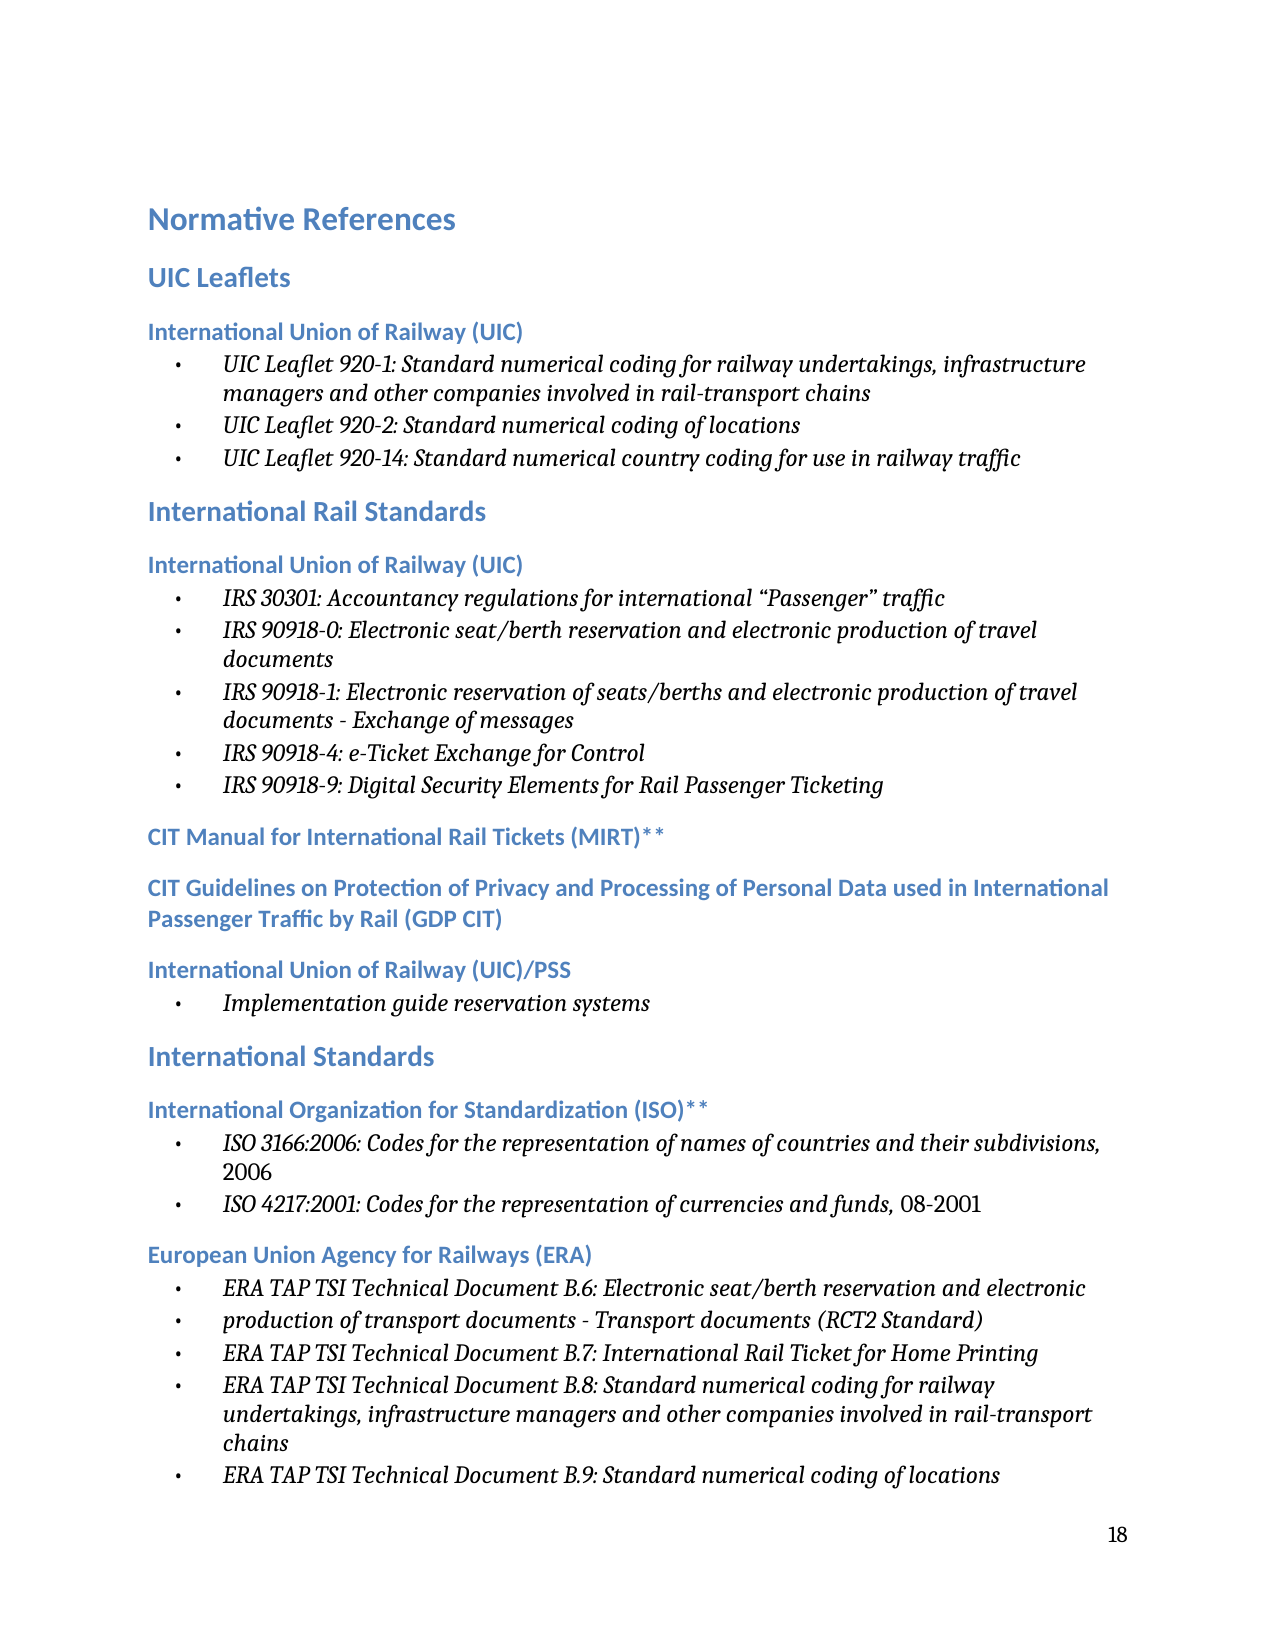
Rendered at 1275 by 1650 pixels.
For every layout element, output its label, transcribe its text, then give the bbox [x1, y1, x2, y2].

list ERA TAP TSI Technical Document B.8: Standard numerical coding for railway undertakings, infrastructure managers and other companies involved in rail-transport chains [173, 1371, 1127, 1458]
list IRS 90918-4: e-Ticket Exchange for Control [173, 739, 1127, 768]
list ERA TAP TSI Technical Document B.9: Standard numerical coding of locations [173, 1461, 1127, 1490]
list IRS 90918-9: Digital Security Elements for Rail Passenger Ticketing [173, 771, 1127, 800]
list UIC Leaflet 920-2: Standard numerical coding of locations [173, 411, 1127, 440]
subtitle UIC Leaflets [148, 259, 1127, 295]
list ERA TAP TSI Technical Document B.7: International Rail Ticket for Home Printing [173, 1339, 1127, 1368]
list ISO 3166:2006: Codes for the representation of names of countries and their subdivisions, 2006 [173, 1129, 1127, 1186]
list ISO 4217:2001: Codes for the representation of currencies and funds, 08-2001 [173, 1190, 1127, 1219]
subtitle International Union of Railway (UIC) [148, 550, 1127, 580]
list production of transport documents - Transport documents (RCT2 Standard) [173, 1306, 1127, 1335]
subtitle International Rail Standards [148, 493, 1127, 529]
list UIC Leaflet 920-1: Standard numerical coding for railway undertakings, infrastructure managers and other companies involved in rail-transport chains [173, 350, 1127, 407]
list IRS 30301: Accountancy regulations for international “Passenger” traffic [173, 584, 1127, 613]
subtitle European Union Agency for Railways (ERA) [148, 1240, 1127, 1270]
subtitle International Organization for Standardization (ISO)** [148, 1094, 1127, 1125]
list ERA TAP TSI Technical Document B.6: Electronic seat/berth reservation and electronic [173, 1274, 1127, 1303]
list UIC Leaflet 920-14: Standard numerical country coding for use in railway traffic [173, 444, 1127, 472]
subtitle Normative References [148, 198, 1127, 238]
subtitle CIT Manual for International Rail Tickets (MIRT)** [148, 821, 1127, 852]
subtitle International Standards [148, 1038, 1127, 1074]
subtitle International Union of Railway (UIC)/PSS [148, 954, 1127, 985]
list Implementation guide reservation systems [173, 988, 1127, 1017]
subtitle CIT Guidelines on Protection of Privacy and Processing of Personal Data used in International Passenger Traffic by Rail (GDP CIT) [148, 872, 1127, 933]
list IRS 90918-1: Electronic reservation of seats/berths and electronic production of travel documents - Exchange of messages [173, 678, 1127, 735]
list IRS 90918-0: Electronic seat/berth reservation and electronic production of travel documents [173, 616, 1127, 674]
subtitle International Union of Railway (UIC) [148, 316, 1127, 346]
